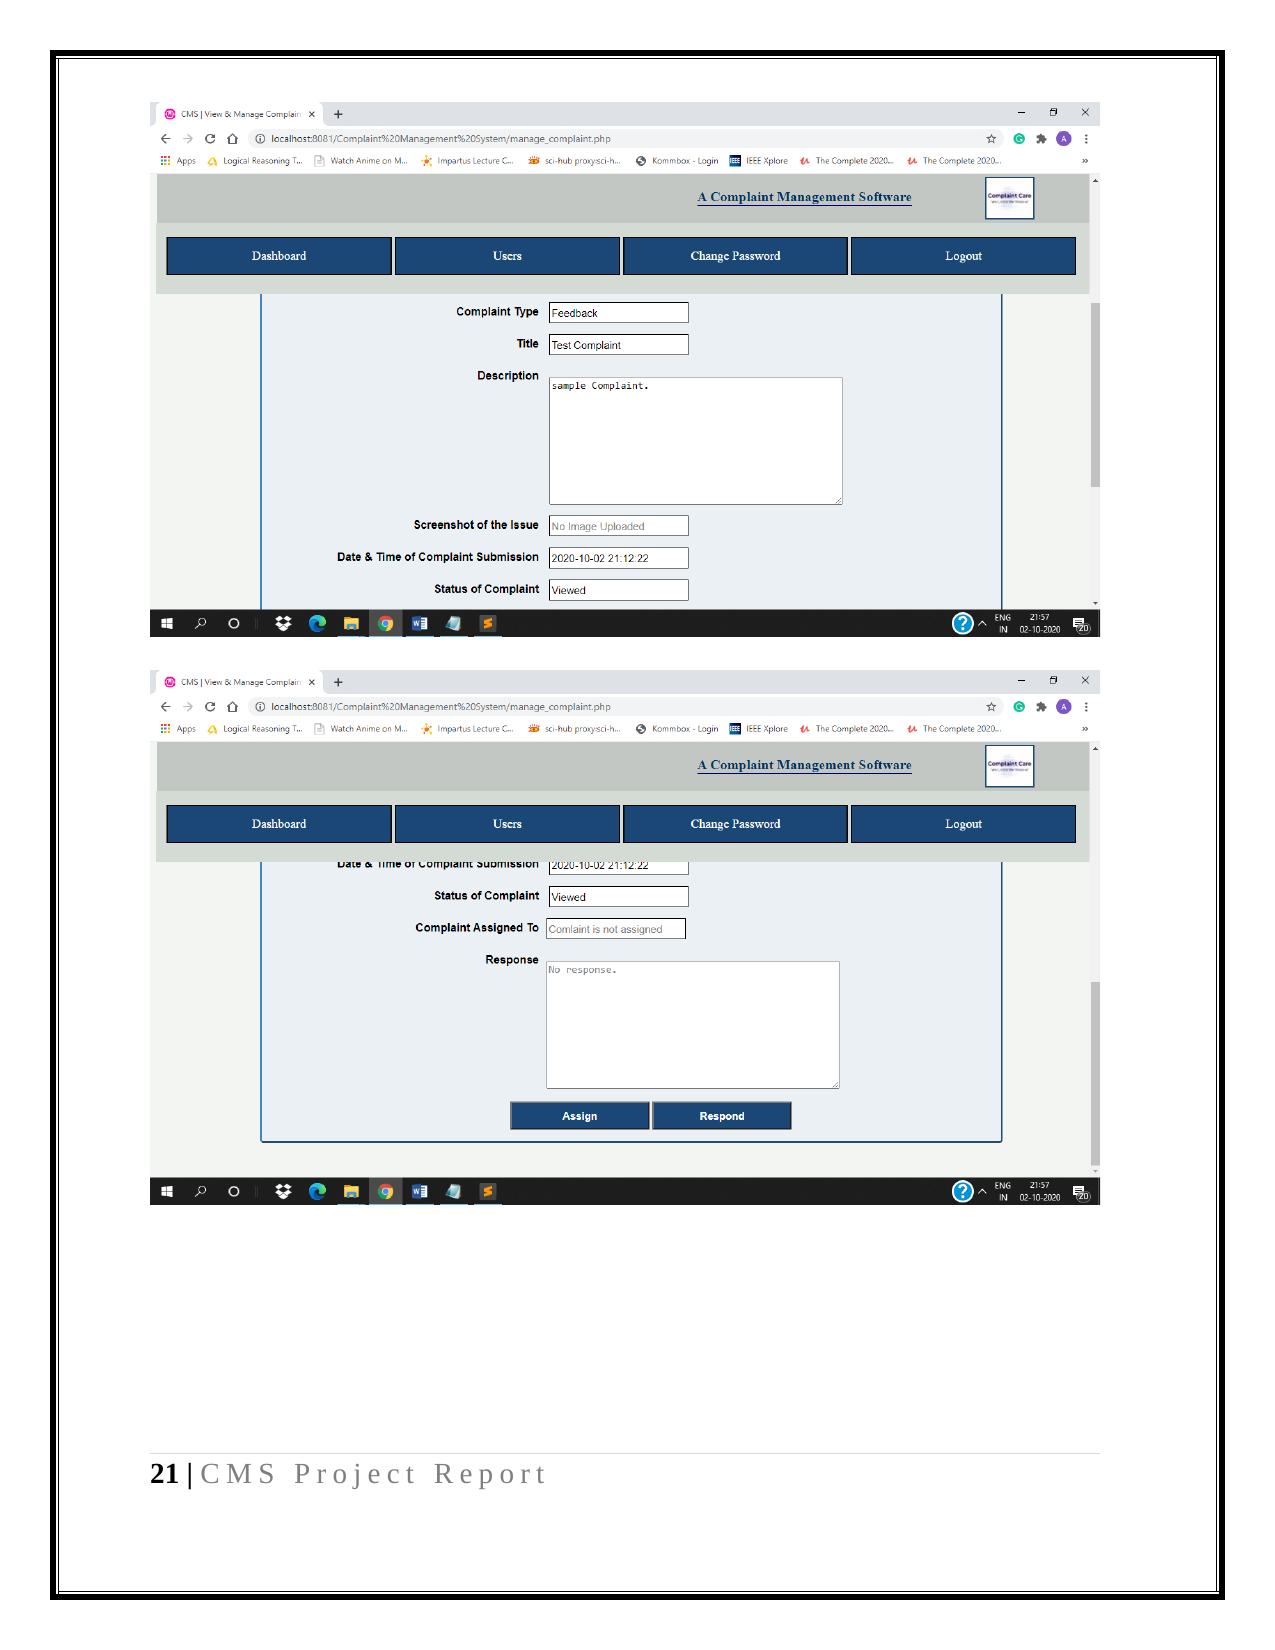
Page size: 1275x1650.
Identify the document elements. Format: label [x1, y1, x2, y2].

picture [150, 102, 1100, 637]
picture [150, 670, 1100, 1205]
